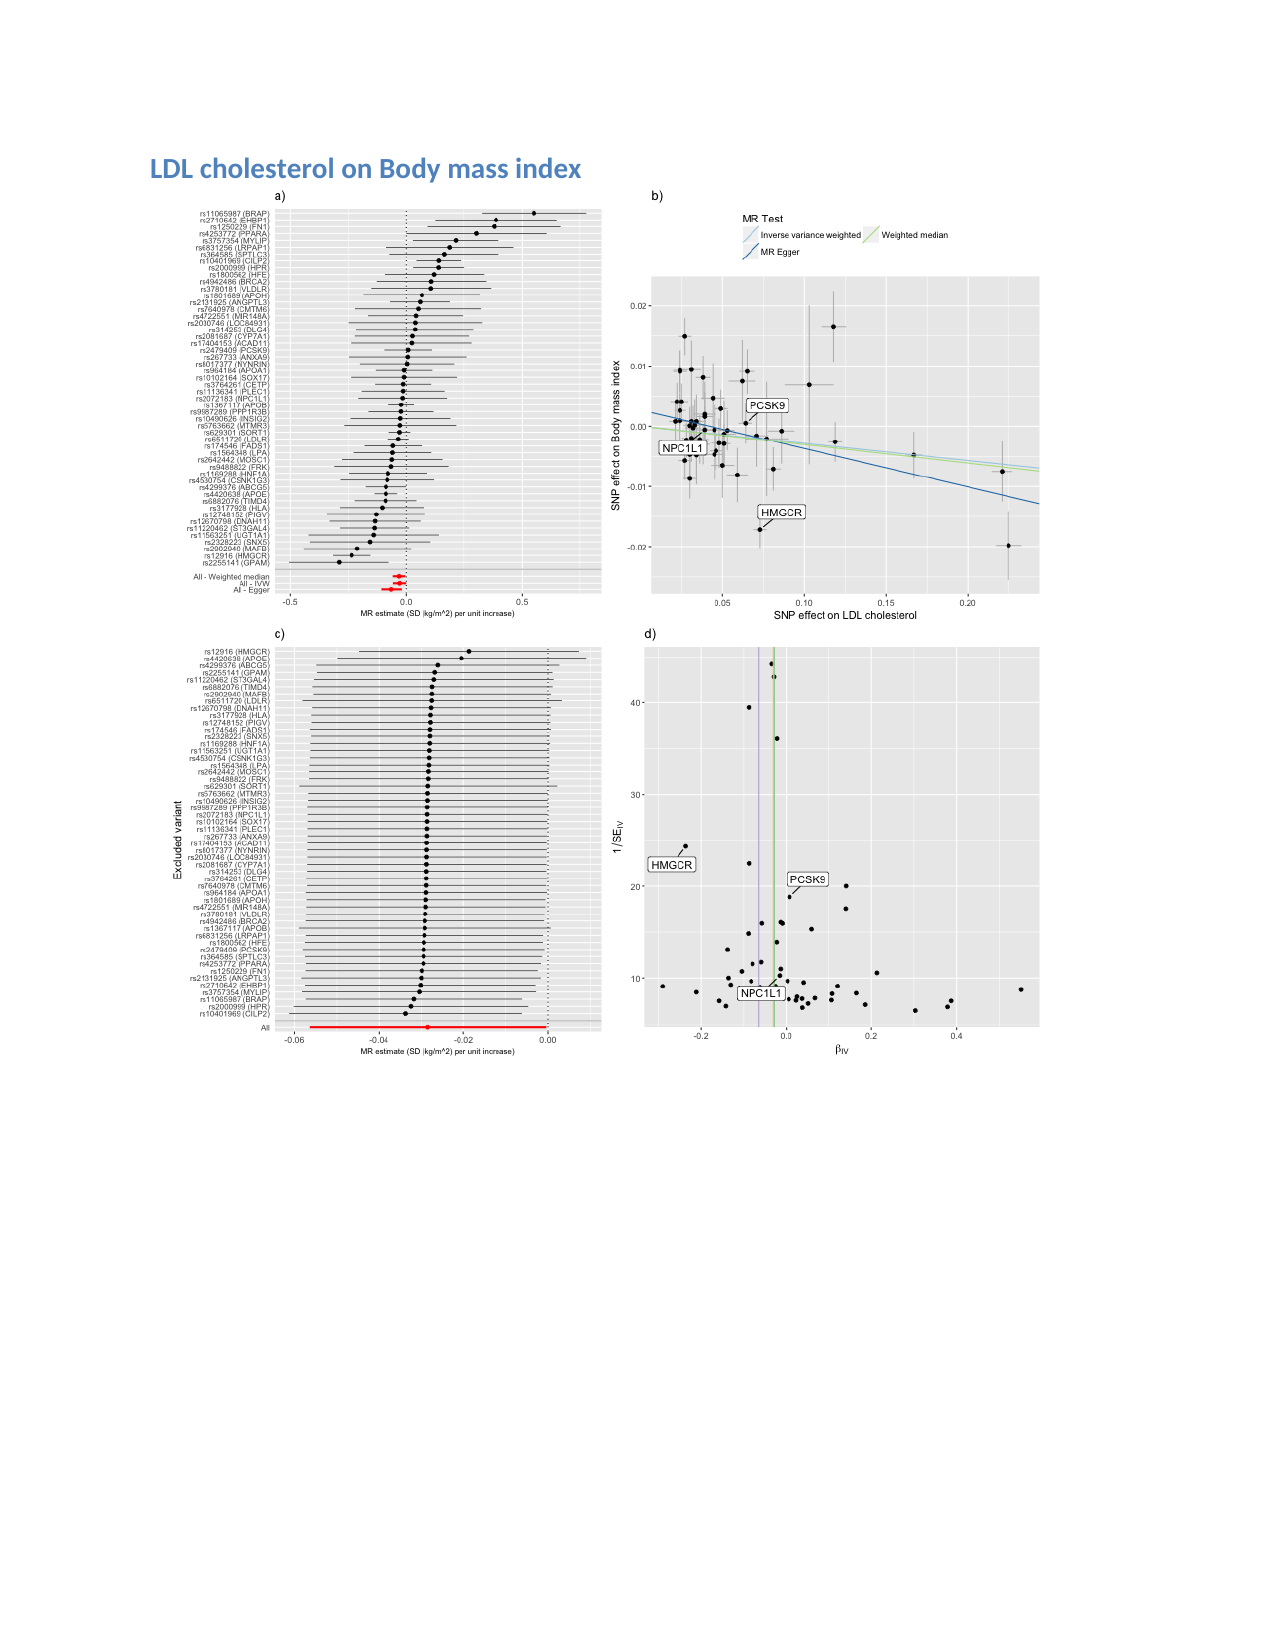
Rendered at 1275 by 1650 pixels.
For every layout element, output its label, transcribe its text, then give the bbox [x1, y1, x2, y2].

picture [168, 185, 1044, 1061]
subtitle LDL cholesterol on Body mass index [150, 150, 1125, 186]
